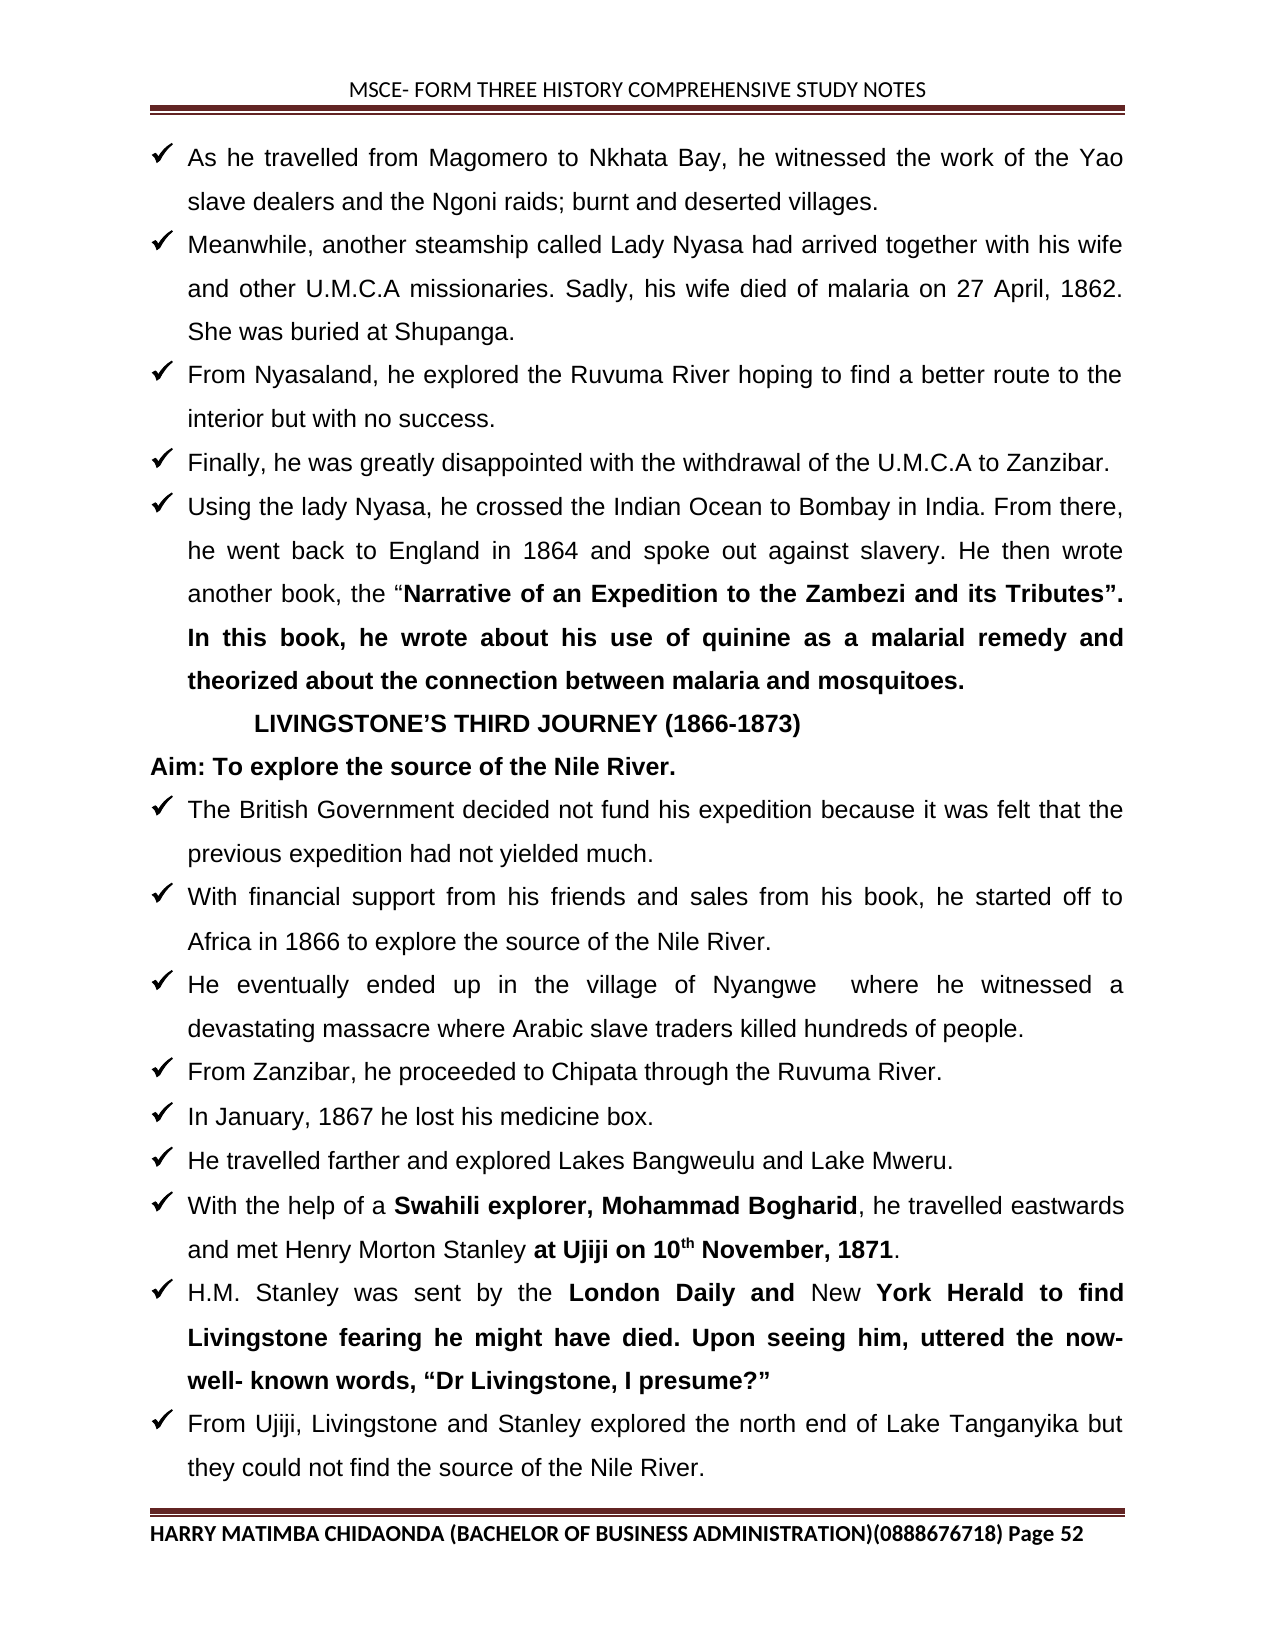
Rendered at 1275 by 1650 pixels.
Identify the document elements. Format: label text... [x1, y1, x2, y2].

list From Zanzibar, he proceeded to Chipata through the Ruvuma River. [150, 1057, 1125, 1087]
list From Ujiji, Livingstone and Stanley explored the north end of Lake Tanganyika but they could not find the source of the Nile River. [150, 1409, 1125, 1482]
list Finally, he was greatly disappointed with the withdrawal of the U.M.C.A to Zanzibar. [150, 447, 1125, 477]
list Meanwhile, another steamship called Lady Nyasa had arrived together with his wife and other U.M.C.A missionaries. Sadly, his wife died of malaria on 27 April, 1862. She was buried at Shupanga. [150, 230, 1125, 346]
list He eventually ended up in the village of Nyangwe where he witnessed a devastating massacre where Arabic slave traders killed hundreds of people. [150, 970, 1125, 1043]
list He travelled farther and explored Lakes Bangweulu and Lake Mweru. [150, 1146, 1125, 1176]
list With the help of a Swahili explorer, Mohammad Bogharid, he travelled eastwards and met Henry Morton Stanley at Ujiji on 10th November, 1871. [150, 1191, 1125, 1264]
text LIVINGSTONE’S THIRD JOURNEY (1866-1873) [150, 709, 1125, 738]
list The British Government decided not fund his expedition because it was felt that the previous expedition had not yielded much. [150, 795, 1125, 868]
list As he travelled from Magomero to Nkhata Bay, he witnessed the work of the Yao slave dealers and the Ngoni raids; burnt and deserted villages. [150, 142, 1125, 215]
list In January, 1867 he lost his medicine box. [150, 1102, 1125, 1131]
list Using the lady Nyasa, he crossed the Indian Ocean to Bombay in India. From there, he went back to England in 1864 and spoke out against slavery. He then wrote another book, the “Narrative of an Expedition to the Zambezi and its Tributes”. In this book, he wrote about his use of quinine as a malarial remedy and theorized about the connection between malaria and mosquitoes. [150, 492, 1125, 694]
list From Nyasaland, he explored the Ruvuma River hoping to find a better route to the interior but with no success. [150, 360, 1125, 433]
list H.M. Stanley was sent by the London Daily and New York Herald to find Livingstone fearing he might have died. Upon seeing him, uttered the now-well- known words, “Dr Livingstone, I presume?” [150, 1278, 1125, 1394]
list With financial support from his friends and sales from his book, he started off to Africa in 1866 to explore the source of the Nile River. [150, 882, 1125, 955]
text Aim: To explore the source of the Nile River. [150, 752, 1125, 781]
